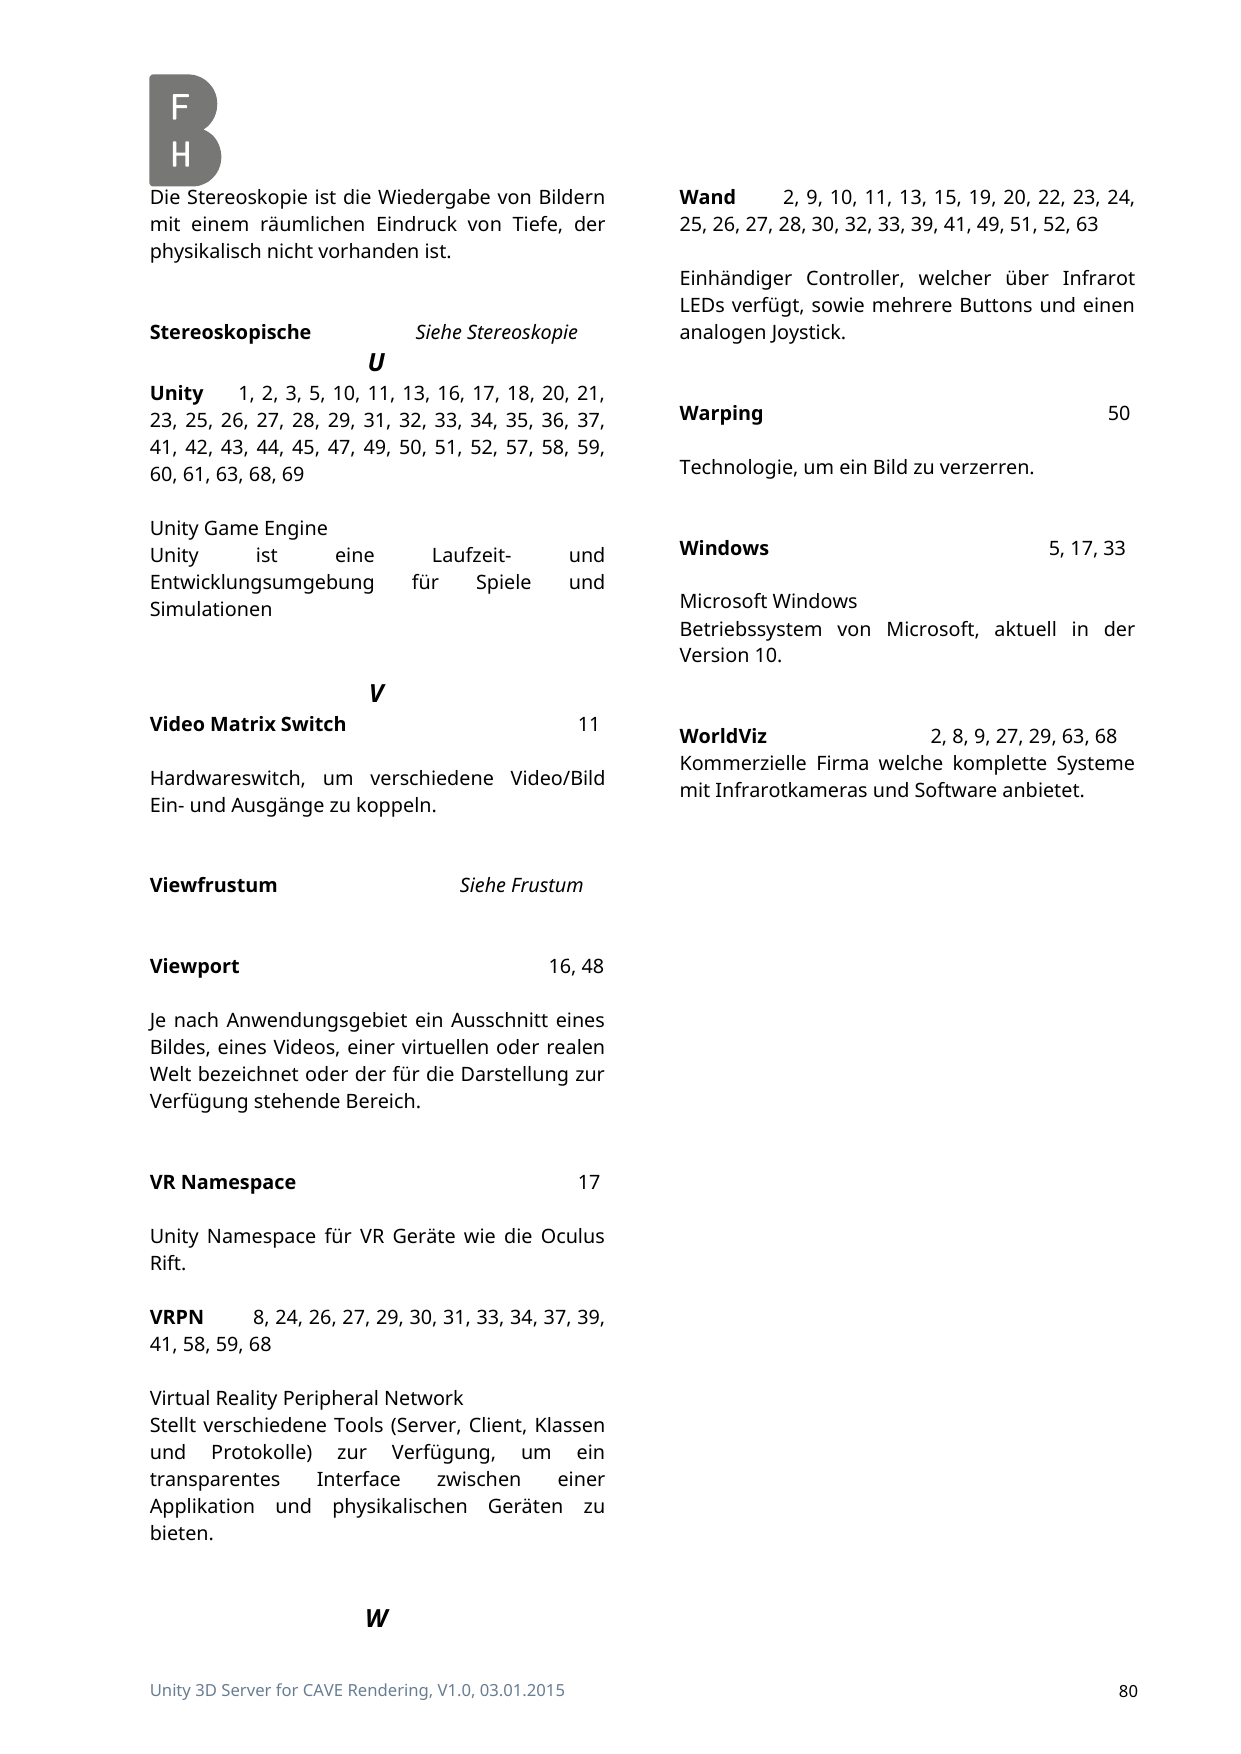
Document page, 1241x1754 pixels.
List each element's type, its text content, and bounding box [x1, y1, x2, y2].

text Unity Game Engine [149, 514, 606, 541]
text Viewport 16, 48 [149, 953, 606, 980]
text WorldViz 2, 8, 9, 27, 29, 63, 68 [679, 723, 1136, 750]
text Kommerzielle Firma welche komplette Systeme mit Infrarotkameras und Software anbietet. [679, 750, 1136, 804]
text Betriebssystem von Microsoft, aktuell in der Version 10. [679, 615, 1136, 669]
text Hardwareswitch, um verschiedene Video/Bild Ein- und Ausgänge zu koppeln. [149, 764, 606, 818]
text Wand 2, 9, 10, 11, 13, 15, 19, 20, 22, 23, 24, 25, 26, 27, 28, 30, 32, 33, 39, 41, 49, 51, 52, 63 [679, 183, 1136, 237]
text Viewfrustum Siehe Frustum [149, 872, 606, 899]
text Virtual Reality Peripheral Network [149, 1384, 606, 1411]
text VRPN 8, 24, 26, 27, 29, 30, 31, 33, 34, 37, 39, 41, 58, 59, 68 [149, 1303, 606, 1357]
text Unity 1, 2, 3, 5, 10, 11, 13, 16, 17, 18, 20, 21, 23, 25, 26, 27, 28, 29, 31, 32, 33, 34, 35, 36, 37, 41, 42, 43, 44, 45, 47, 49, 50, 51, 52, 57, 58, 59, 60, 61, 63, 68, 69 [149, 379, 606, 487]
subtitle U [149, 345, 606, 379]
text V [149, 676, 606, 710]
text Je nach Anwendungsgebiet ein Ausschnitt eines Bildes, eines Videos, einer virtuellen oder realen Welt bezeichnet oder der für die Darstellung zur Verfügung stehende Bereich. [149, 1007, 606, 1114]
text Die Stereoskopie ist die Wiedergabe von Bildern mit einem räumlichen Eindruck von Tiefe, der physikalisch nicht vorhanden ist. [149, 183, 606, 264]
text Video Matrix Switch 11 [149, 710, 606, 737]
text Warping 50 [679, 399, 1136, 426]
text W [149, 1600, 606, 1634]
text Windows 5, 17, 33 [679, 534, 1136, 561]
text Technologie, um ein Bild zu verzerren. [679, 453, 1136, 480]
text VR Namespace 17 [149, 1168, 606, 1196]
text Stereoskopische Siehe Stereoskopie [149, 318, 606, 345]
text Unity Namespace für VR Geräte wie die Oculus Rift. [149, 1222, 606, 1276]
text Microsoft Windows [679, 588, 1136, 615]
text Stellt verschiedene Tools (Server, Client, Klassen und Protokolle) zur Verfügung, um ein transparentes Interface zwischen einer Applikation und physikalischen Geräten zu bieten. [149, 1411, 606, 1546]
text Unity ist eine Laufzeit- und Entwicklungsumgebung für Spiele und Simulationen [149, 541, 606, 622]
text Einhändiger Controller, welcher über Infrarot LEDs verfügt, sowie mehrere Buttons und einen analogen Joystick. [679, 264, 1136, 345]
